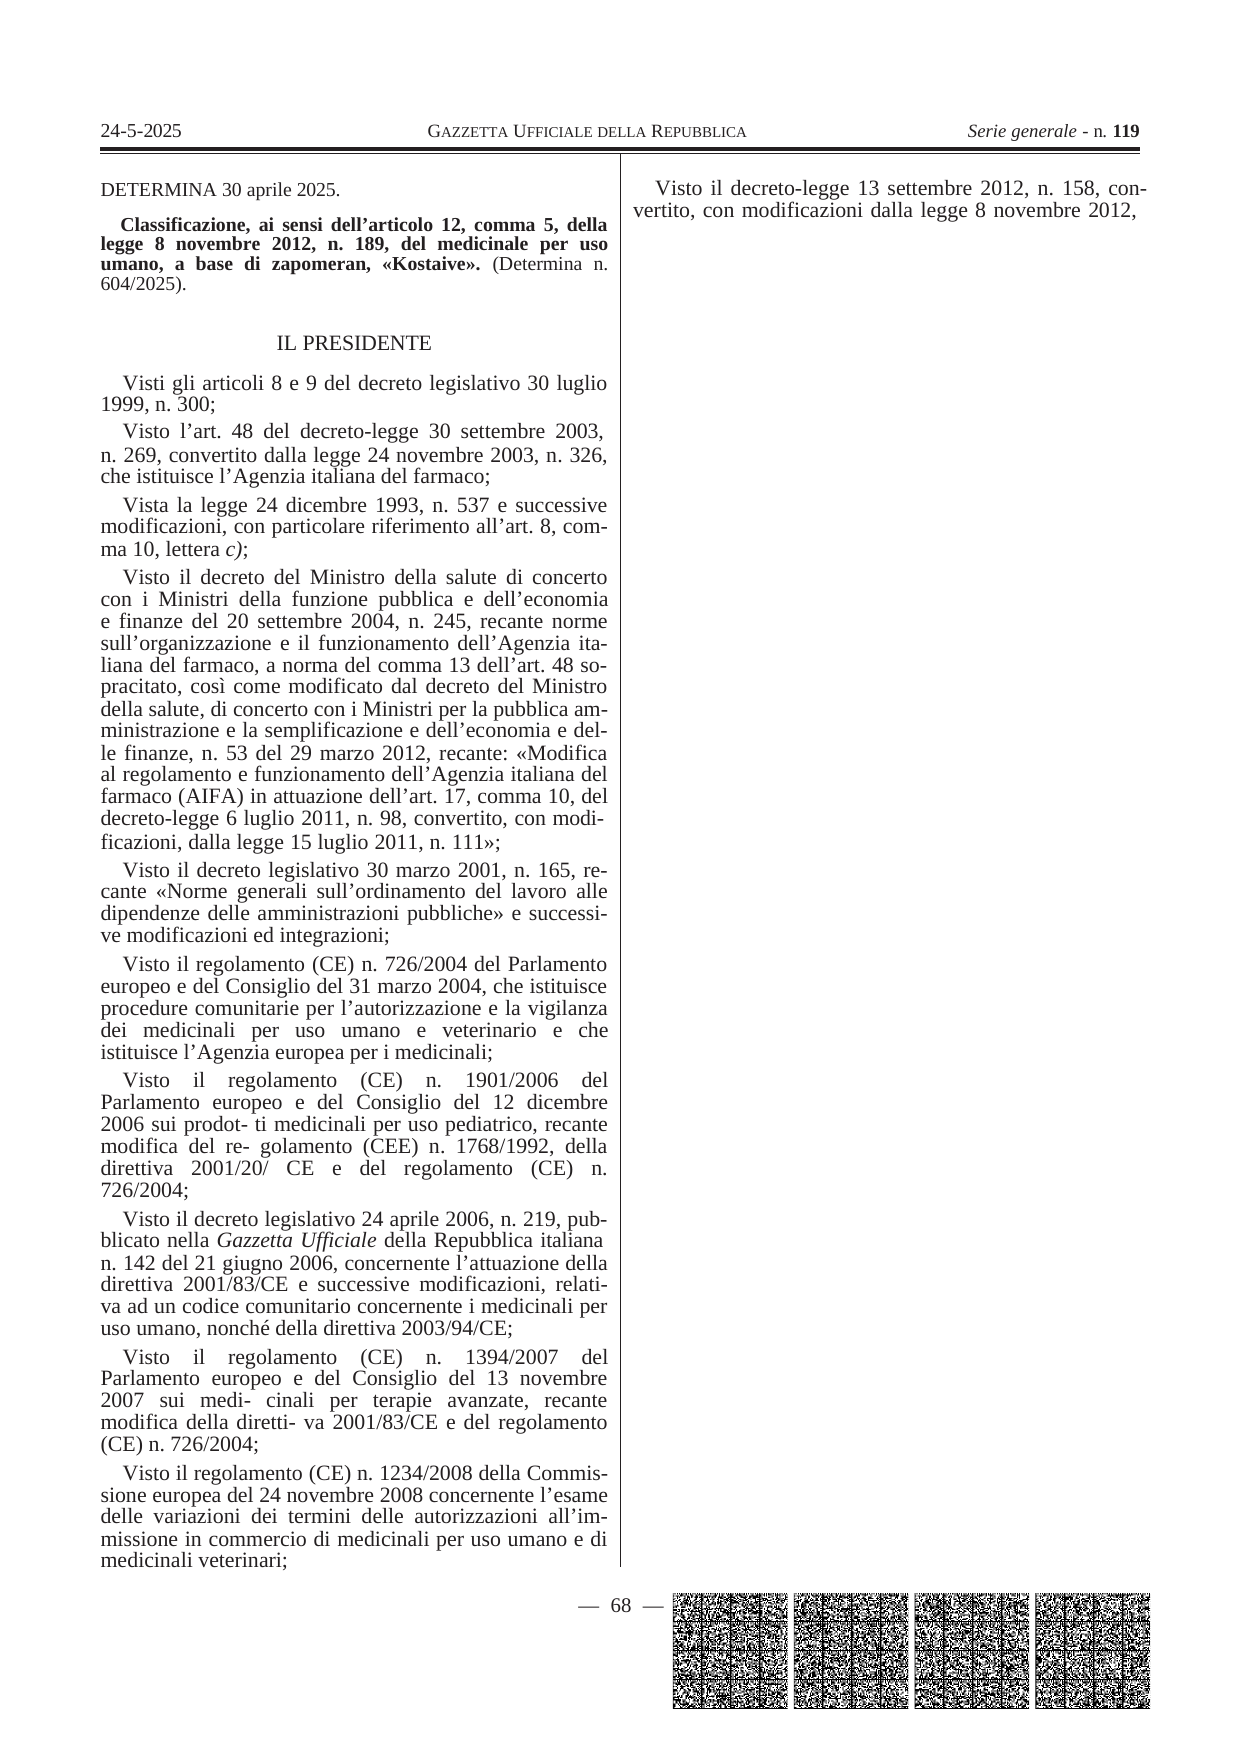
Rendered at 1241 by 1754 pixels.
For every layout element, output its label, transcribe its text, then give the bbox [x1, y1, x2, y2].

text Visto il decreto del Ministro della salute di concerto con i Ministri della funzione pubblica e dell’economia e finanze del 20 settembre 2004, n. 245, recante norme sull’organizzazione e il funzionamento dell’Agenzia ita- liana del farmaco, a norma del comma 13 dell’art. 48 so- pracitato, così come modificato dal decreto del Ministro della salute, di concerto con i Ministri per la pubblica am- ministrazione e la semplificazione e dell’economia e del- le finanze, n. 53 del 29 marzo 2012, recante: «Modifica al regolamento e funzionamento dell’Agenzia italiana del farmaco (AIFA) in attuazione dell’art. 17, comma 10, del decreto-legge 6 luglio 2011, n. 98, convertito, con modi- [100, 567, 608, 831]
picture [1035, 1593, 1150, 1709]
text n. 269, convertito dalla legge 24 novembre 2003, n. 326, che istituisce l’Agenzia italiana del farmaco; [100, 445, 608, 489]
text Vista la legge 24 dicembre 1993, n. 537 e successive modificazioni, con particolare riferimento all’art. 8, com- ma 10, lettera c); [100, 495, 608, 561]
text Visti gli articoli 8 e 9 del decreto legislativo 30 luglio 1999, n. 300; [100, 372, 608, 416]
text Visto il decreto-legge 13 settembre 2012, n. 158, con- vertito, con modificazioni dalla legge 8 novembre 2012, [633, 178, 1148, 222]
picture [914, 1593, 1030, 1709]
text Visto il regolamento (CE) n. 726/2004 del Parlamento europeo e del Consiglio del 31 marzo 2004, che istituisce procedure comunitarie per l’autorizzazione e la vigilanza dei medicinali per uso umano e veterinario e che istituisce l’Agenzia europea per i medicinali; [100, 954, 608, 1064]
picture [793, 1593, 909, 1709]
text Visto l’art. 48 del decreto-legge 30 settembre 2003, [122, 420, 612, 444]
text Visto il regolamento (CE) n. 1394/2007 del Parlamento europeo e del Consiglio del 13 novembre 2007 sui medi- cinali per terapie avanzate, recante modifica della diretti- va 2001/83/CE e del regolamento (CE) n. 726/2004; [100, 1347, 608, 1457]
text Visto il regolamento (CE) n. 1234/2008 della Commis- sione europea del 24 novembre 2008 concernente l’esame delle variazioni dei termini delle autorizzazioni all’im- missione in commercio di medicinali per uso umano e di medicinali veterinari; [100, 1463, 608, 1573]
text Visto il decreto legislativo 30 marzo 2001, n. 165, re- cante «Norme generali sull’ordinamento del lavoro alle dipendenze delle amministrazioni pubbliche» e successi- ve modificazioni ed integrazioni; [100, 860, 608, 948]
text Visto il regolamento (CE) n. 1901/2006 del Parlamento europeo e del Consiglio del 12 dicembre 2006 sui prodot- ti medicinali per uso pediatrico, recante modifica del re- golamento (CEE) n. 1768/1992, della direttiva 2001/20/ CE e del regolamento (CE) n. 726/2004; [100, 1070, 608, 1202]
text n. 142 del 21 giugno 2006, concernente l’attuazione della direttiva 2001/83/CE e successive modificazioni, relati- va ad un codice comunitario concernente i medicinali per uso umano, nonché della direttiva 2003/94/CE; [100, 1252, 608, 1340]
text Classificazione, ai sensi dell’articolo 12, comma 5, della legge 8 novembre 2012, n. 189, del medicinale per uso umano, a base di zapomeran, «Kostaive». (Determina n. 604/2025). [100, 215, 608, 295]
picture [672, 1593, 788, 1709]
text Visto il decreto legislativo 24 aprile 2006, n. 219, pub- blicato nella Gazzetta Ufficiale della Repubblica italiana [100, 1208, 608, 1252]
text IL PRESIDENTE [96, 330, 612, 355]
text DETERMINA 30 aprile 2025. [100, 178, 612, 201]
text ficazioni, dalla legge 15 luglio 2011, n. 111»; [100, 831, 612, 854]
